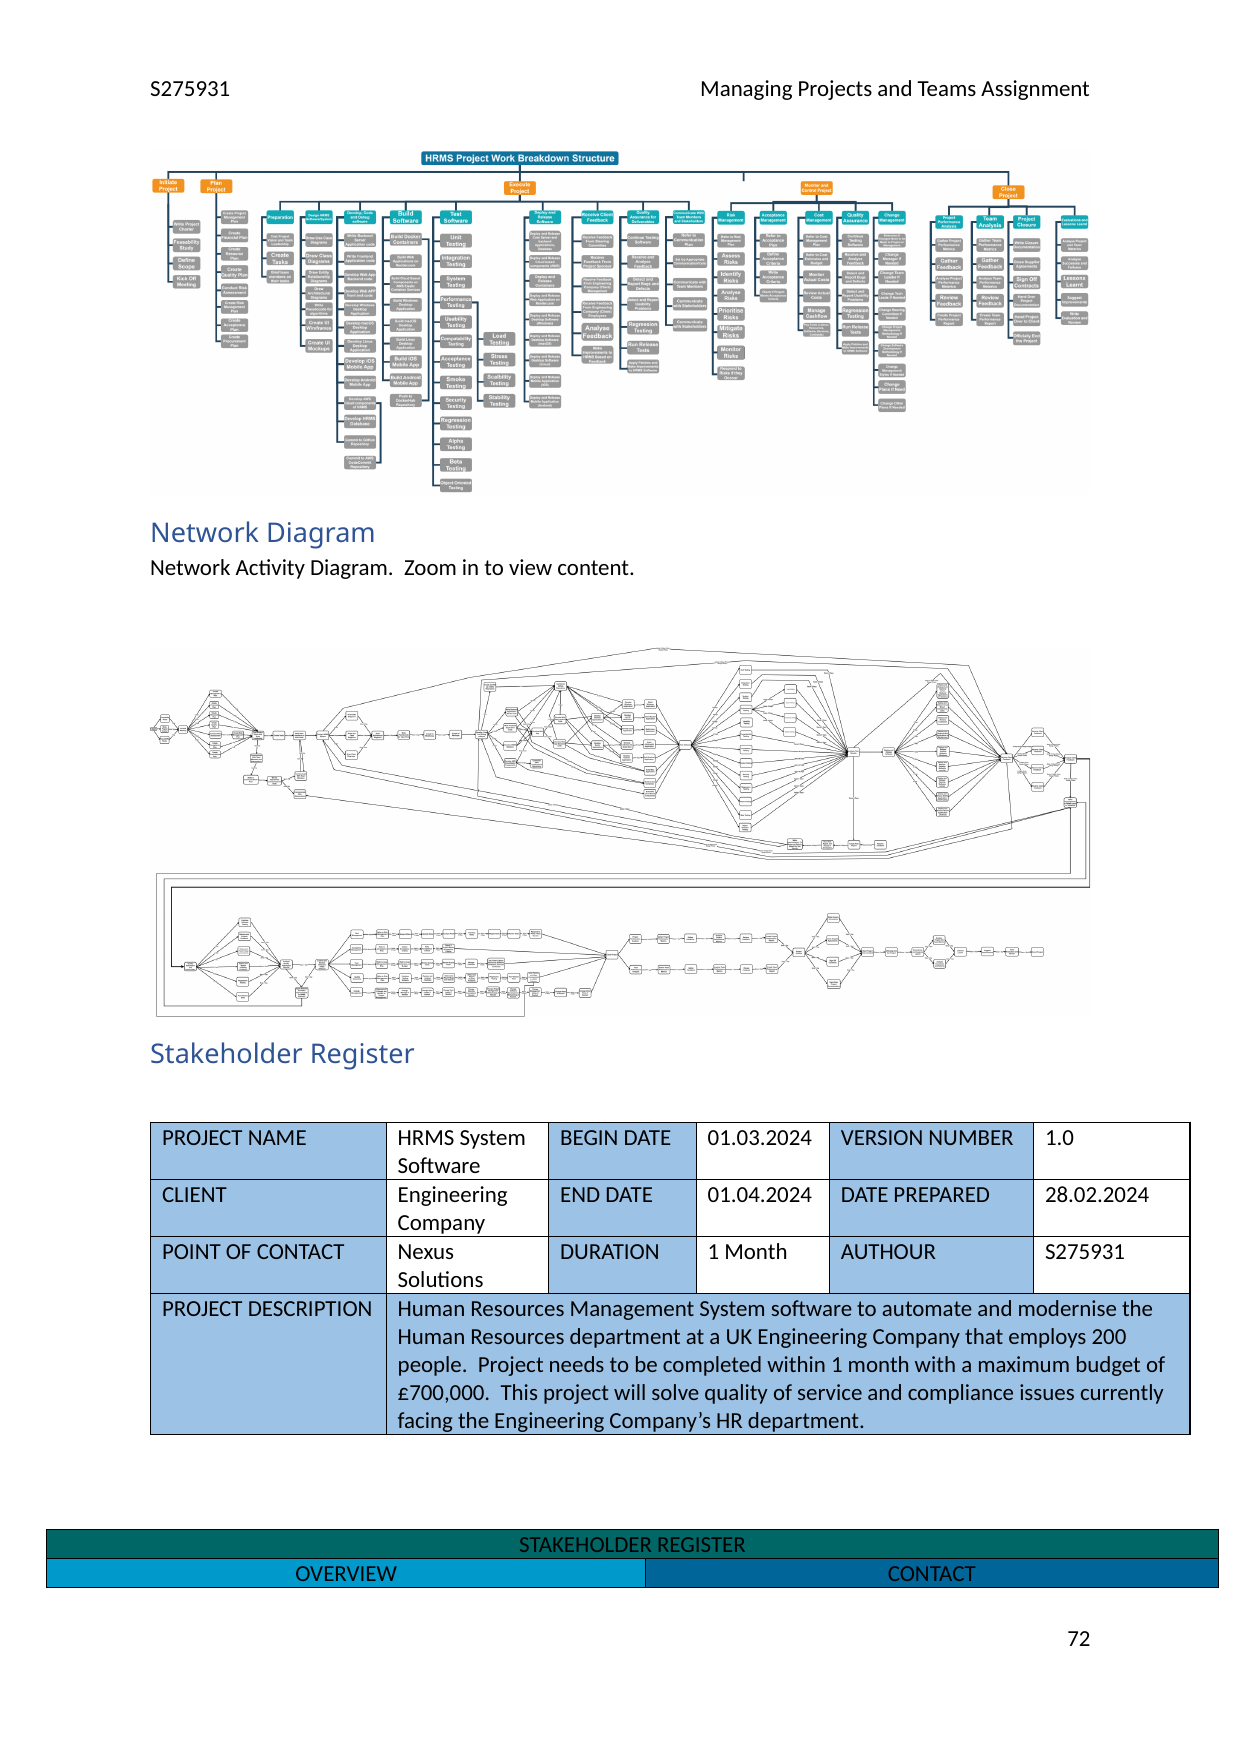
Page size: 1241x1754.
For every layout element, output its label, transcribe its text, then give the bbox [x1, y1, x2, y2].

table_cell Engineering Company [387, 1180, 548, 1236]
table_header 1.0 [1034, 1123, 1189, 1179]
subtitle Network Diagram [150, 514, 1090, 551]
table_header STAKEHOLDER REGISTER [47, 1530, 1218, 1558]
table_cell CLIENT [151, 1180, 386, 1236]
table_cell OVERVIEW [47, 1559, 645, 1587]
table_cell DURATION [549, 1237, 696, 1293]
text Network Activity Diagram. Zoom in to view content. [150, 553, 1090, 582]
table_header HRMS System Software [387, 1123, 548, 1179]
table_cell S275931 [1034, 1237, 1189, 1293]
table_header 01.03.2024 [697, 1123, 829, 1179]
table_cell END DATE [549, 1180, 696, 1236]
table_header PROJECT NAME [151, 1123, 386, 1179]
table_cell DATE PREPARED [830, 1180, 1033, 1236]
table_cell AUTHOUR [830, 1237, 1033, 1293]
table_cell PROJECT DESCRIPTION [151, 1294, 386, 1434]
table_cell Nexus Solutions [387, 1237, 548, 1293]
picture [150, 647, 1091, 1017]
table_cell 01.04.2024 [697, 1180, 829, 1236]
table_header VERSION NUMBER [830, 1123, 1033, 1179]
subtitle Stakeholder Register [150, 1035, 1090, 1072]
table_cell 28.02.2024 [1034, 1180, 1189, 1236]
table_header BEGIN DATE [549, 1123, 696, 1179]
table_cell 1 Month [697, 1237, 829, 1293]
picture [150, 150, 1091, 495]
table_cell CONTACT [646, 1559, 1218, 1587]
table_cell POINT OF CONTACT [151, 1237, 386, 1293]
table_cell Human Resources Management System software to automate and modernise the Human Resources department at a UK Engineering Company that employs 200 people. Project needs to be completed within 1 month with a maximum budget of £700,000. This project will solve quality of service and compliance issues currently facing the Engineering Company’s HR department. [387, 1294, 1189, 1434]
